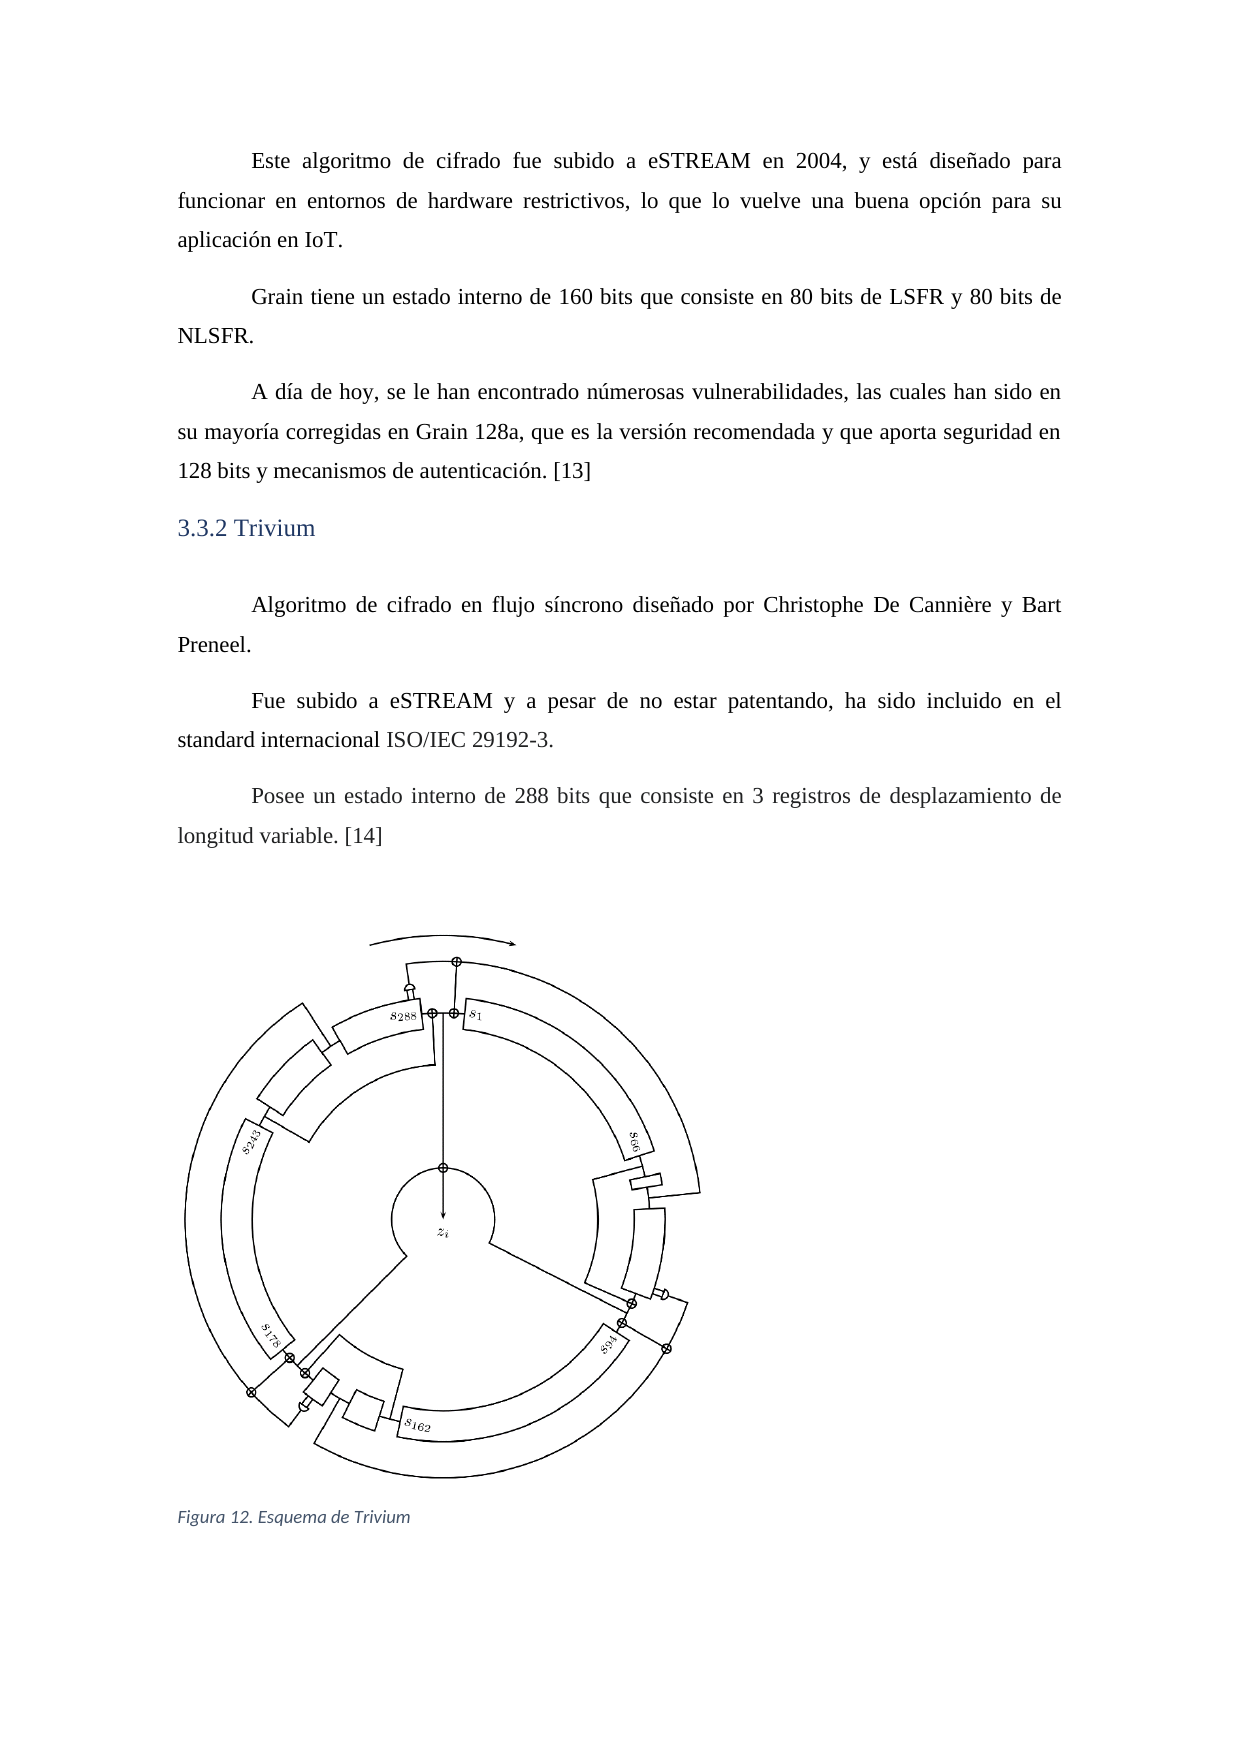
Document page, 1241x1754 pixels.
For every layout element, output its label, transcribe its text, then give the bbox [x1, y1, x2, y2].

text Fue subido a eSTREAM y a pesar de no estar patentando, ha sido incluido en el standard internacional ISO/IEC 29192-3. [177, 687, 1063, 753]
subtitle 3.3.2 Trivium [177, 513, 1063, 542]
text Grain tiene un estado interno de 160 bits que consiste en 80 bits de LSFR y 80 bits de NLSFR. [177, 283, 1063, 348]
text A día de hoy, se le han encontrado númerosas vulnerabilidades, las cuales han sido en su mayoría corregidas en Grain 128a, que es la versión recomendada y que aporta seguridad en 128 bits y mecanismos de autenticación. [13] [177, 378, 1063, 484]
text Algoritmo de cifrado en flujo síncrono diseñado por Christophe De Cannière y Bart Preneel. [177, 591, 1063, 657]
picture [177, 923, 712, 1487]
text Este algoritmo de cifrado fue subido a eSTREAM en 2004, y está diseñado para funcionar en entornos de hardware restrictivos, lo que lo vuelve una buena opción para su aplicación en IoT. [177, 148, 1063, 253]
text Figura 12. Esquema de Trivium [177, 1505, 1063, 1528]
text Posee un estado interno de 288 bits que consiste en 3 registros de desplazamiento de longitud variable. [14] [177, 809, 1063, 848]
